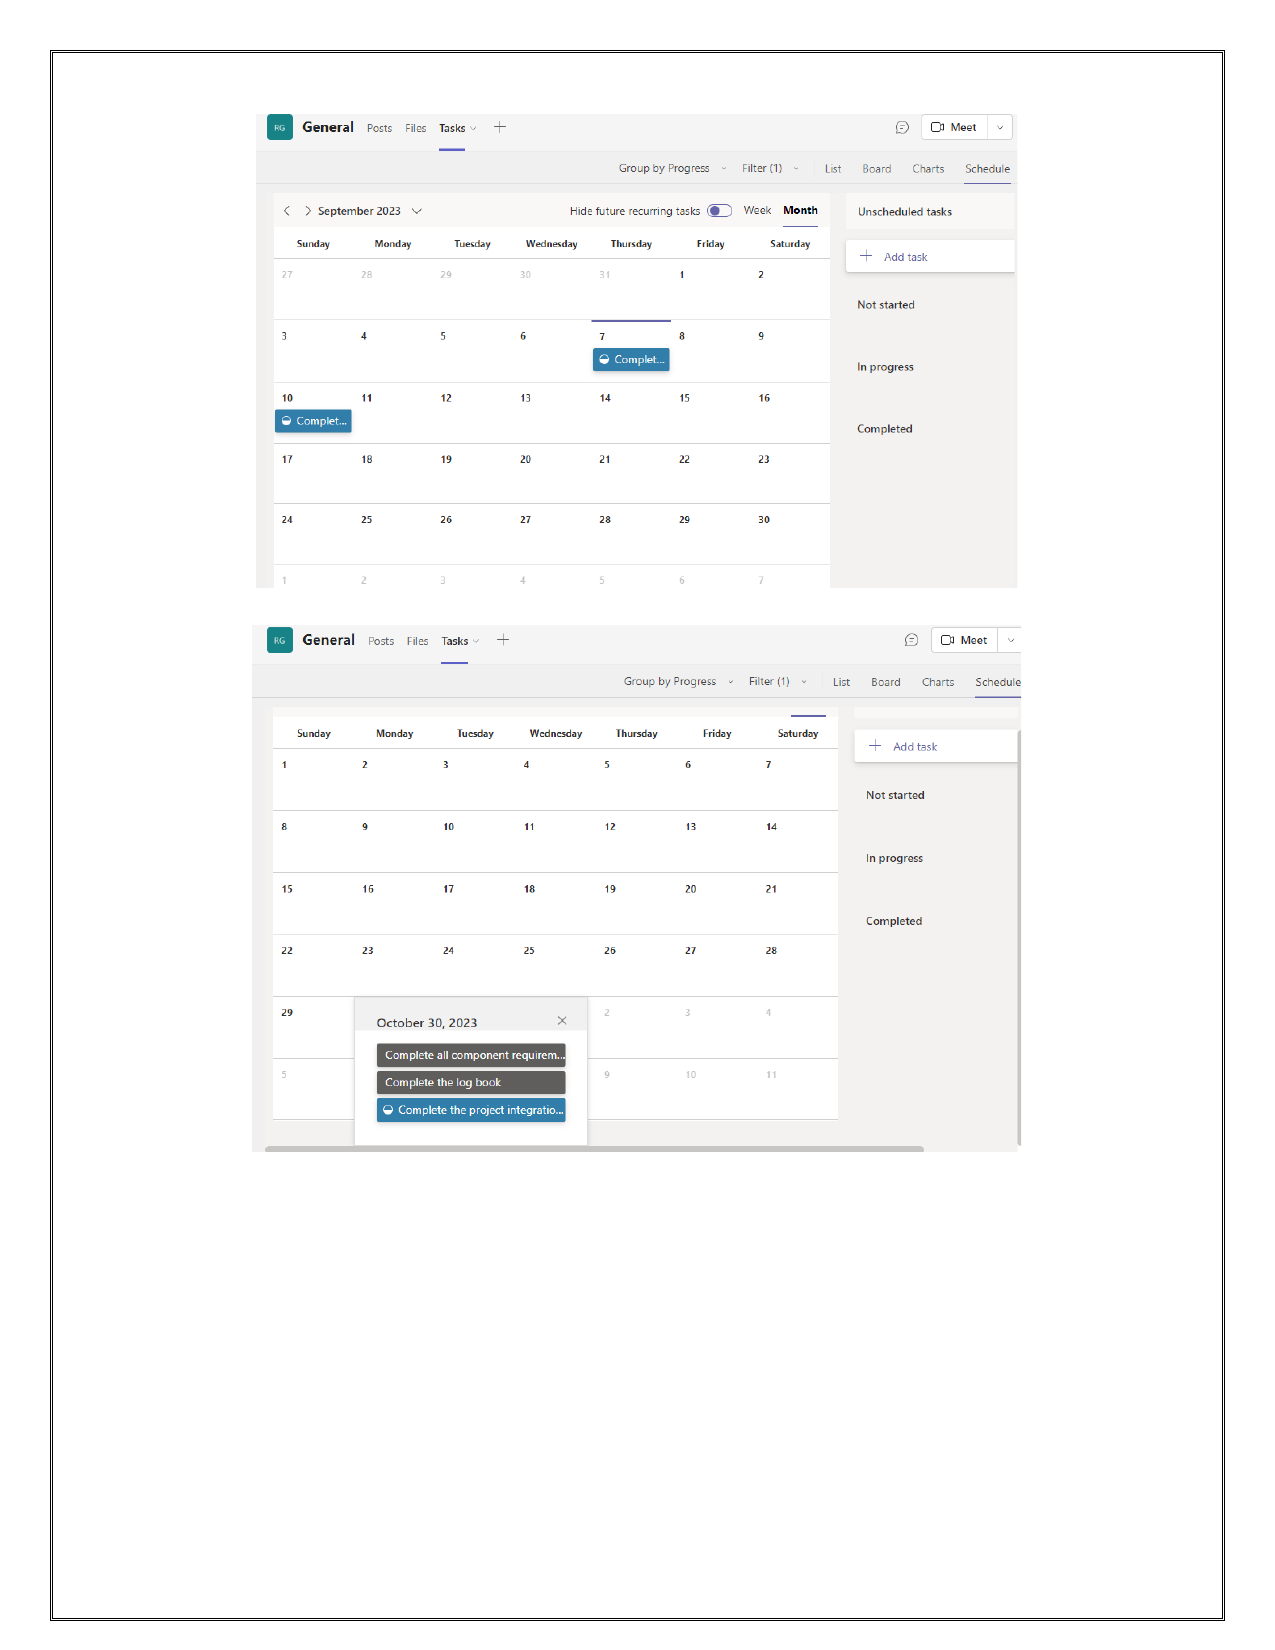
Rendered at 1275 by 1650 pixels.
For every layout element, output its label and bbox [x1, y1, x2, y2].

picture [252, 625, 1022, 1152]
picture [256, 114, 1018, 588]
